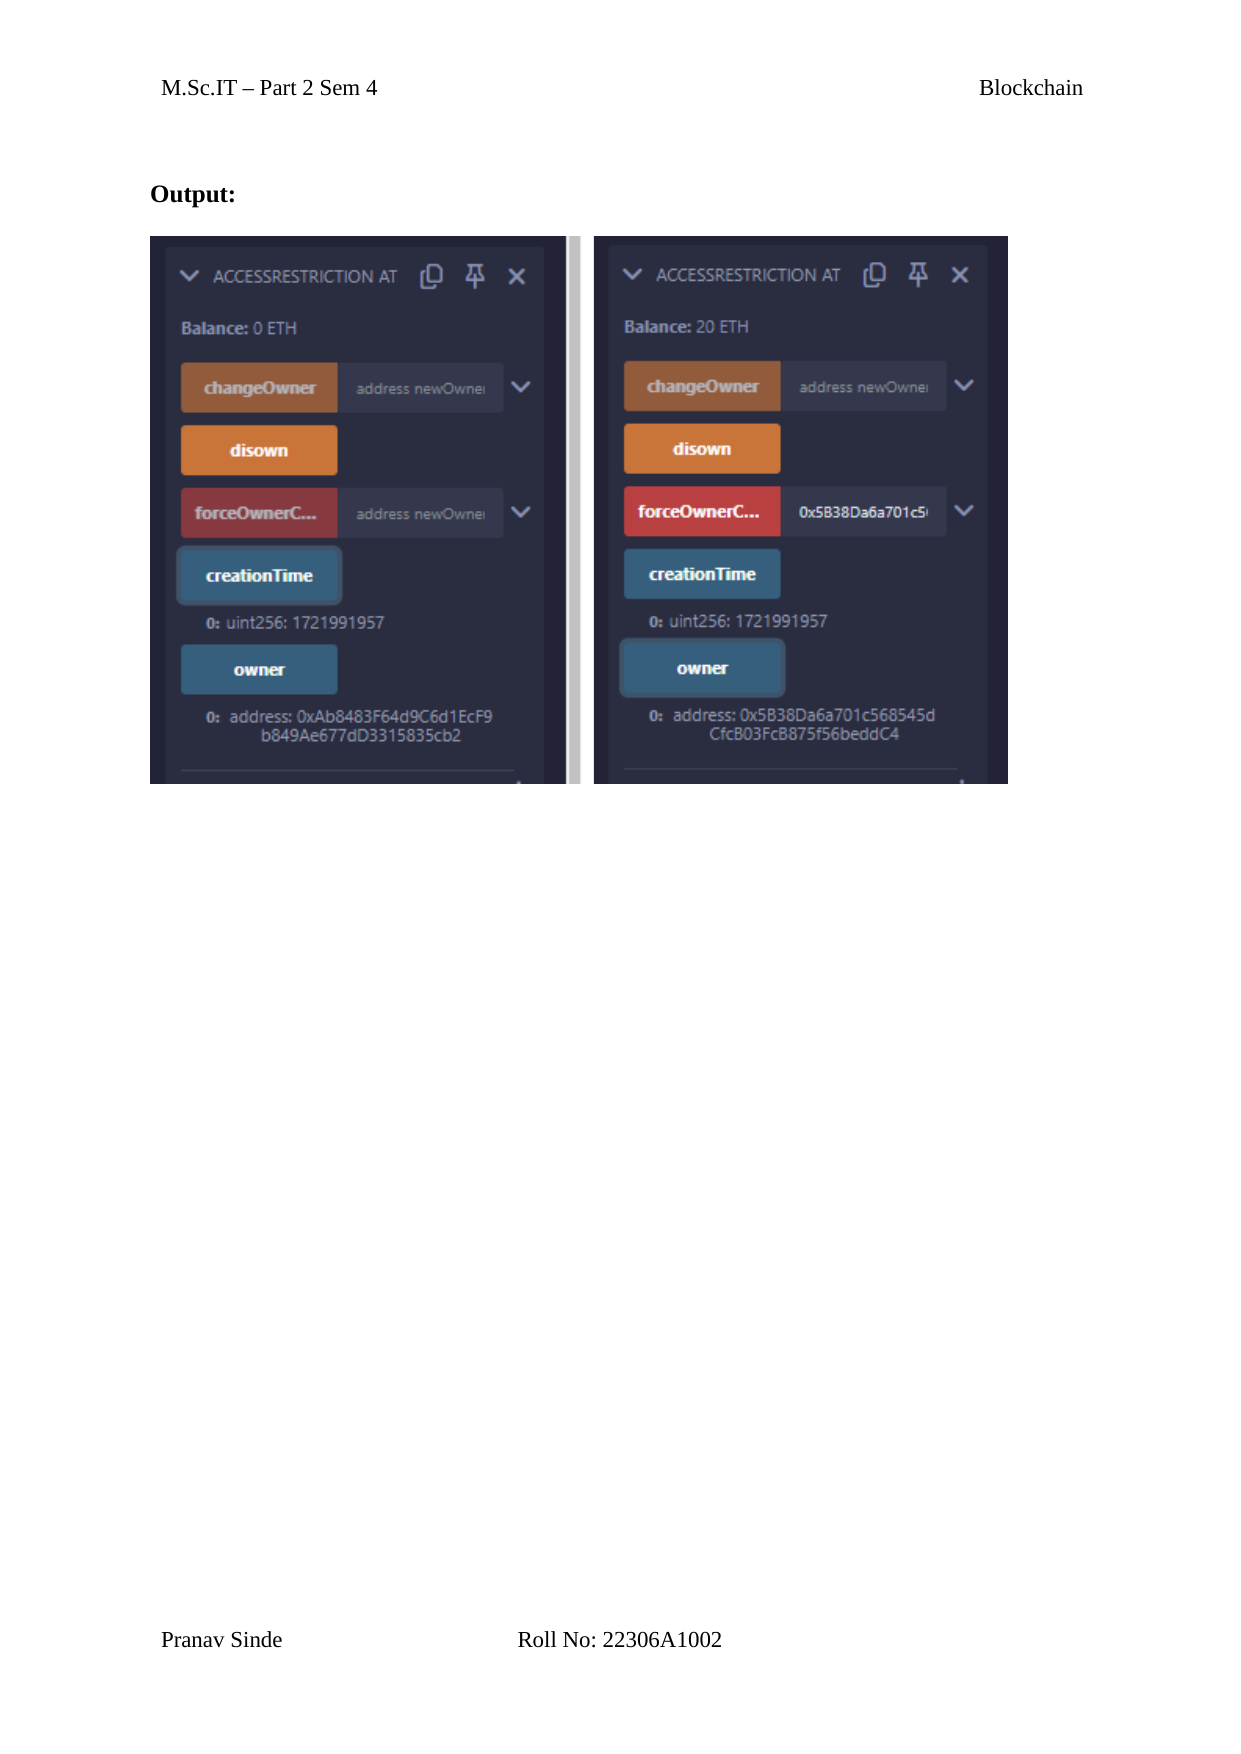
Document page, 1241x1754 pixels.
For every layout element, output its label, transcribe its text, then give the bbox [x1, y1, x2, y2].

text Output: [150, 179, 1090, 207]
picture [150, 236, 582, 784]
picture [593, 236, 1008, 784]
